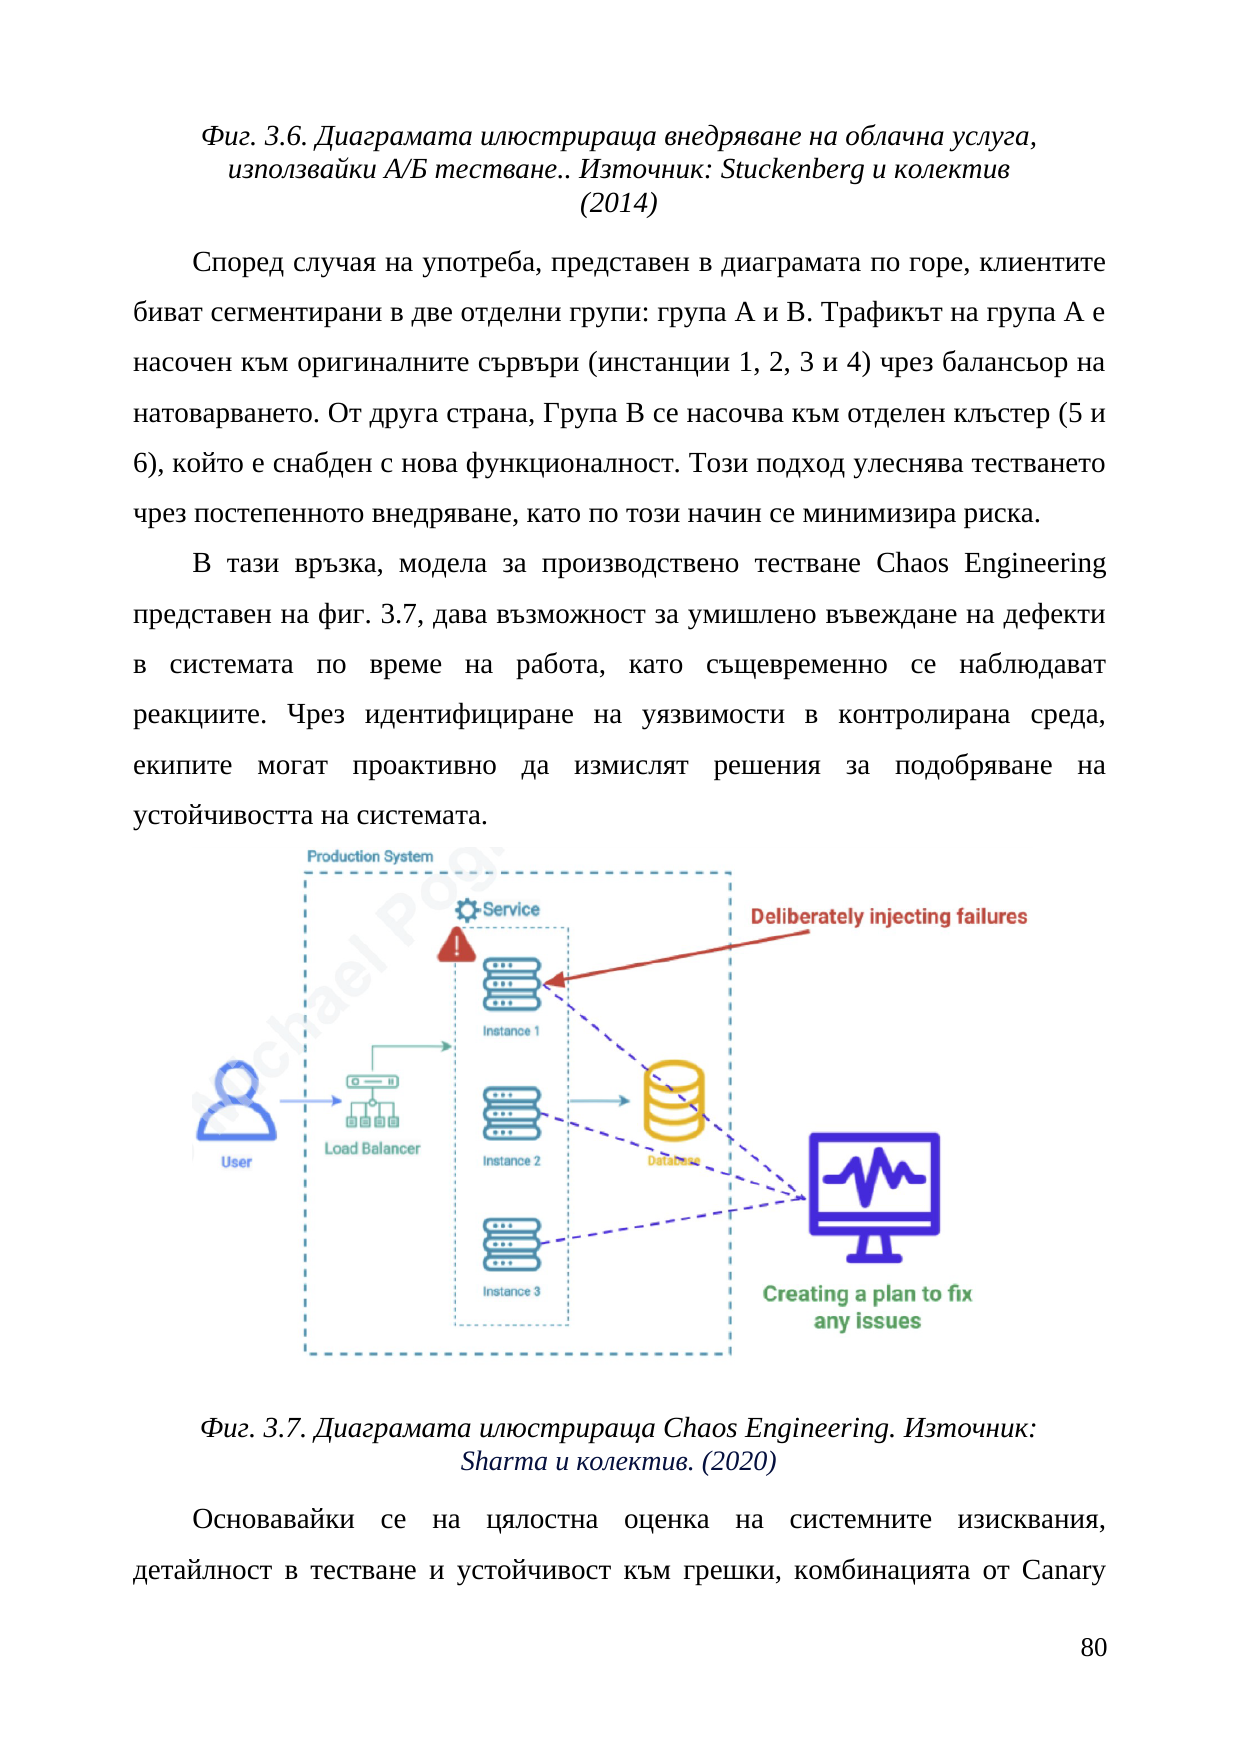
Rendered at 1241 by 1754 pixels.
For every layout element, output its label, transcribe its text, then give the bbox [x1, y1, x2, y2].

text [133, 1501, 1107, 1585]
title Фиг. 3.6. Диаграмата илюстрираща внедряване на облачна услуга, използвайки А/Б тестване.. Източник: Stuckenberg и колектив (2014) [192, 118, 1048, 219]
title Фиг. 3.7. Диаграмата илюстрираща Chaos Engineering. Източник: Sharma и колектив. (2020) [192, 1411, 1048, 1476]
picture [192, 847, 1033, 1369]
text Според случая на употреба, представен в диаграмата по горе, клиентите биват сегментирани в две отделни групи: група A и B. Трафикът на група A е насочен към оригиналните сървъри (инстанции 1, 2, 3 и 4) чрез балансьор на натоварването. От друга страна, Група B се насочва към отделен клъстер (5 и 6), който е снабден с нова функционалност. Този подход улеснява тестването чрез постепенното внедряване, като по този начин се минимизира риска. [133, 244, 1107, 529]
text В тази връзка, модела за производствено тестване Chaos Engineering представен на фиг. 3.7, дава възможност за умишлено въвеждане на дефекти в системата по време на работа, като същевременно се наблюдават реакциите. Чрез идентифициране на уязвимости в контролирана среда, екипите могат проактивно да измислят решения за подобряване на устойчивостта на системата. [133, 546, 1107, 831]
